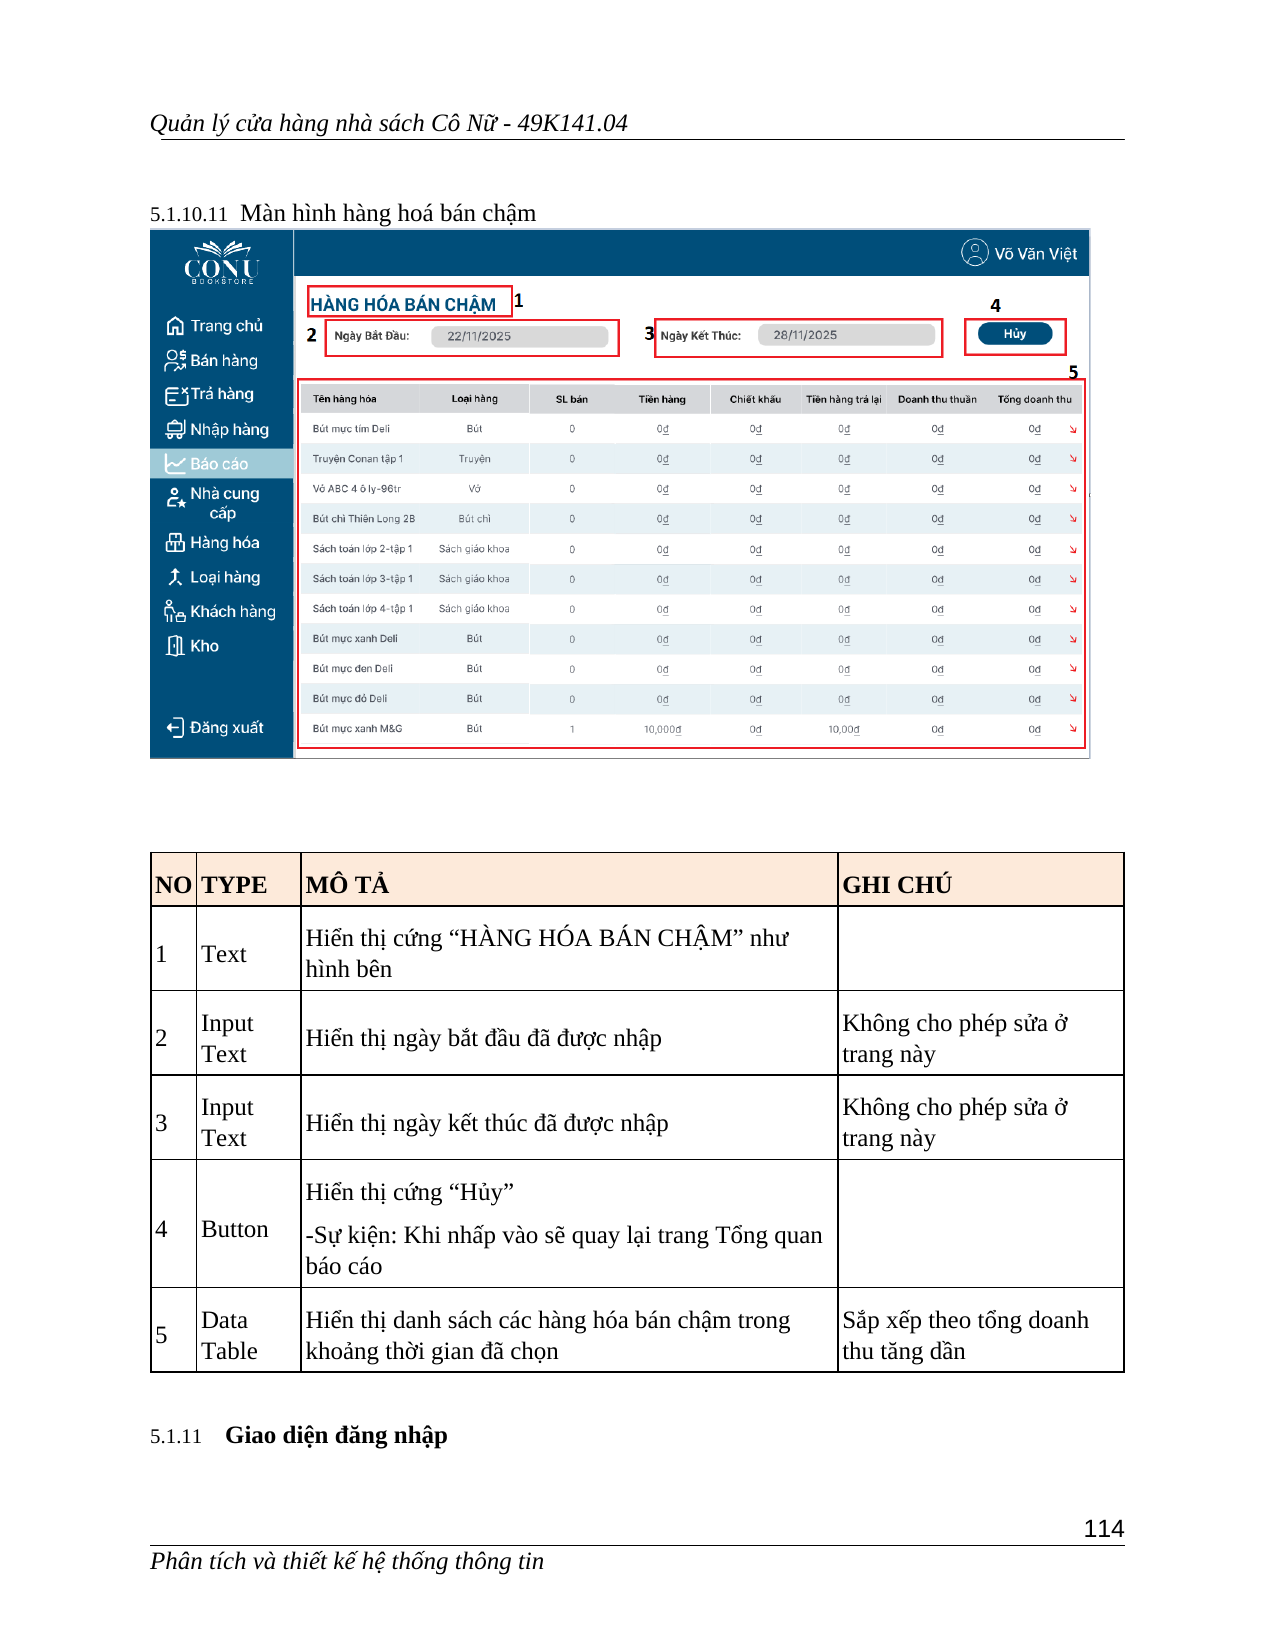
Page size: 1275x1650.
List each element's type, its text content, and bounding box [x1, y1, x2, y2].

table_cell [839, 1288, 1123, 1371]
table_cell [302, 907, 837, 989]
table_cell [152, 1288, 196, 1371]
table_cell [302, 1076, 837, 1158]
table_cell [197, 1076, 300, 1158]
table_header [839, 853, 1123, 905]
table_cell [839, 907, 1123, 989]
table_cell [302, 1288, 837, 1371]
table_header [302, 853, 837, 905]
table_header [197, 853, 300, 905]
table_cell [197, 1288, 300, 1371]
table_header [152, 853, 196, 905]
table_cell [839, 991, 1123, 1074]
picture [150, 228, 1091, 759]
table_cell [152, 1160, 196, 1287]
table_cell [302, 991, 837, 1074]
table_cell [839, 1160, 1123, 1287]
subtitle Màn hình hàng hoá bán chậm [150, 198, 1125, 227]
subtitle Giao diện đăng nhập [150, 1420, 1125, 1449]
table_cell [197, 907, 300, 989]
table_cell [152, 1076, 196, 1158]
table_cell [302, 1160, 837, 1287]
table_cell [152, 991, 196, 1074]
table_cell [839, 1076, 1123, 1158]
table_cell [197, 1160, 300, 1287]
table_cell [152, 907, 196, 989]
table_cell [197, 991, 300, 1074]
